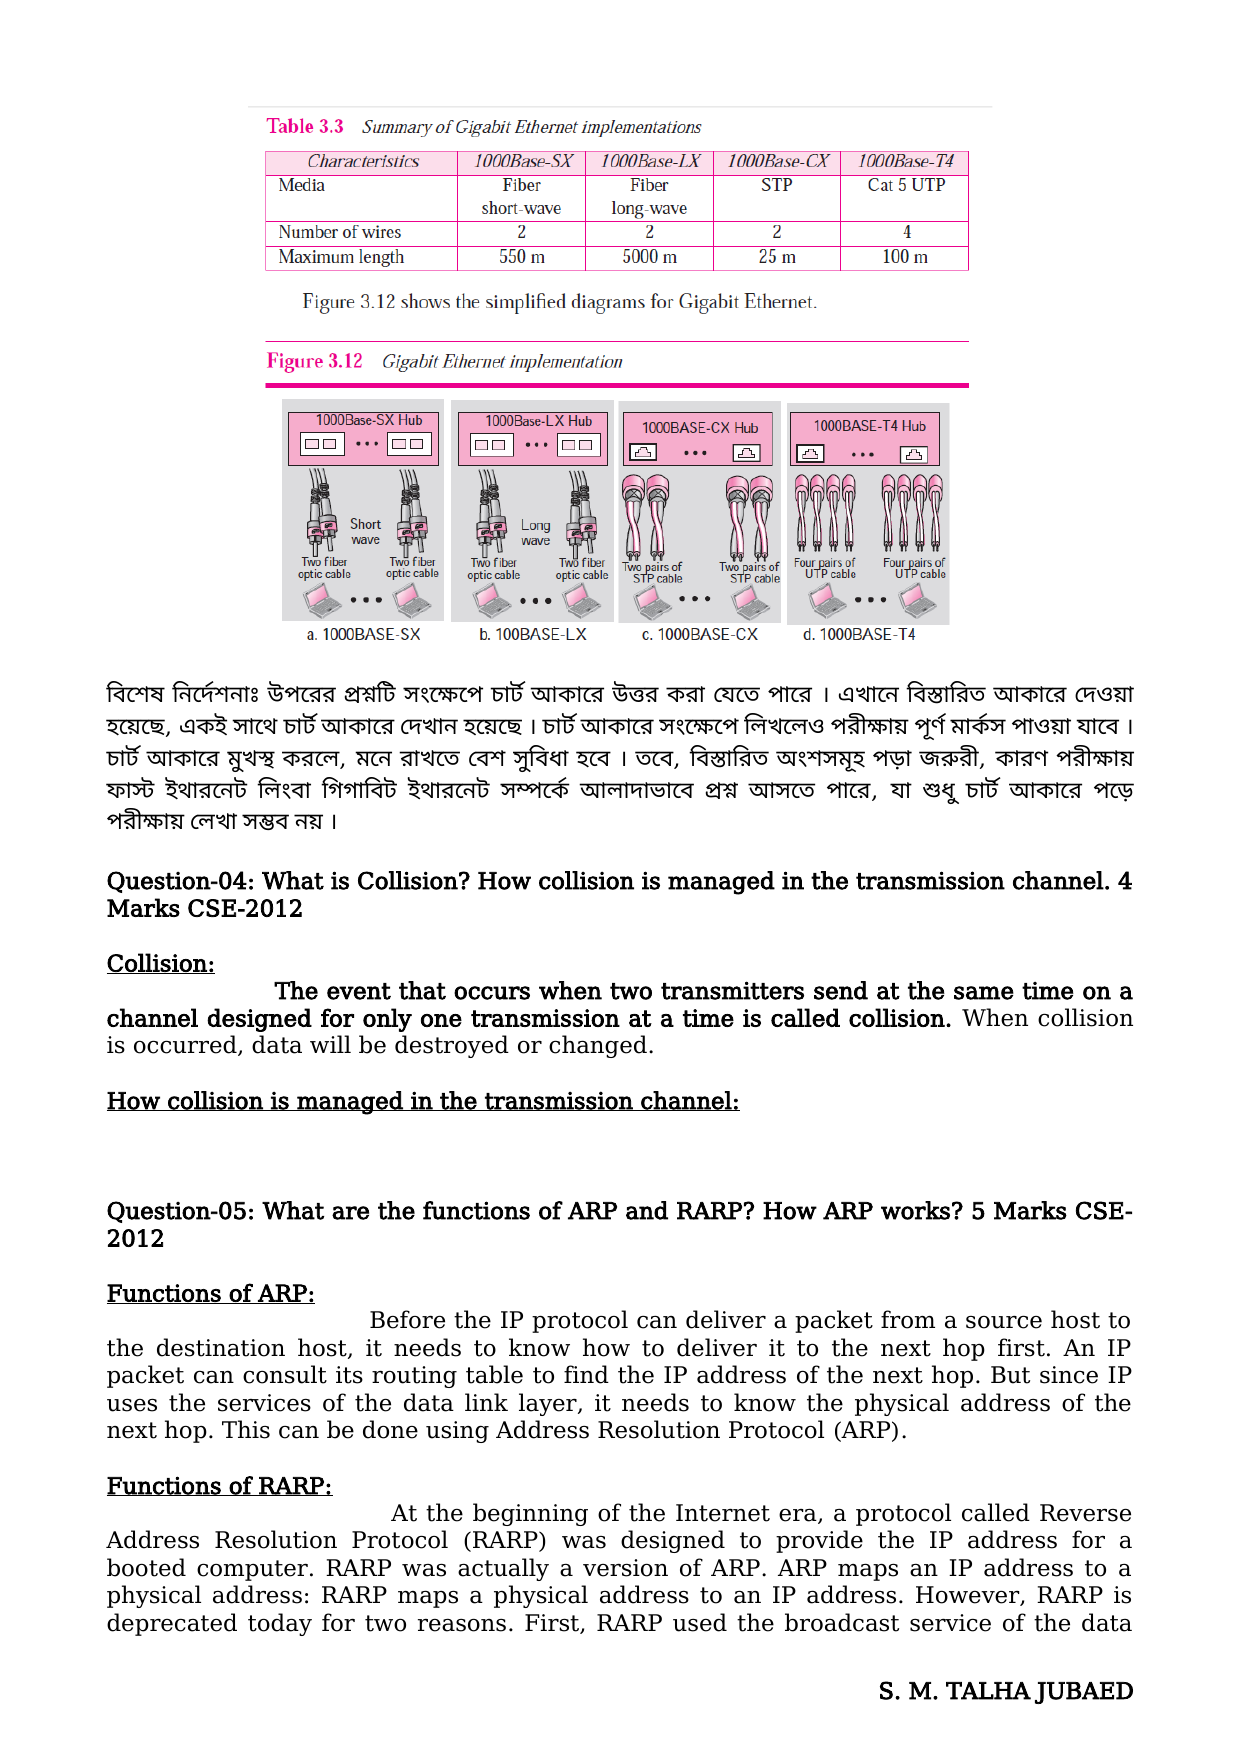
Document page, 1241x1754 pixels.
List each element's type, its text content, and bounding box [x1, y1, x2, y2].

text Functions of RARP: [106, 1471, 1134, 1499]
text Before the IP protocol can deliver a packet from a source host to the destination host, it needs to know how to deliver it to the next hop first. An IP packet can consult its routing table to find the IP address of the next hop. But since IP uses the services of the data link layer, it needs to know the physical address of the next hop. This can be done using Address Resolution Protocol (ARP). [106, 1306, 1134, 1444]
text বিশেষ নির্দেশনাঃ উপরের প্রশ্নটি সংক্ষেপে চার্ট আকারে উত্তর করা যেতে পারে । এখানে বিস্তারিত আকারে দেওয়া হয়েছে, একই সাথে চার্ট আকারে দেখান হয়েছে । চার্ট আকারে সংক্ষেপে লিখলেও পরীক্ষায় পূর্ণ মার্কস পাওয়া যাবে । চার্ট আকারে মুখস্থ করলে, মনে রাখতে বেশ সুবিধা হবে । তবে, বিস্তারিত অংশসমূহ পড়া জরুরী, কারণ পরীক্ষায় ফাস্ট ইথারনেট লিংবা গিগাবিট ইথারনেট সম্পর্কে আলাদাভাবে প্রশ্ন আসতে পারে, যা শুধু চার্ট আকারে পড়ে পরীক্ষায় লেখা সম্ভব নয় । [106, 682, 1134, 839]
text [106, 1499, 1134, 1636]
text Question-05: What are the functions of ARP and RARP? How ARP works? 5 Marks CSE-2012 [106, 1196, 1134, 1251]
text The event that occurs when two transmitters send at the same time on a channel designed for only one transmission at a time is called collision. When collision is occurred, data will be destroyed or changed. [106, 976, 1134, 1059]
picture [248, 106, 993, 654]
text How collision is managed in the transmission channel: [106, 1086, 1134, 1114]
text Question-04: What is Collision? How collision is managed in the transmission channel. 4 Marks CSE-2012 [106, 866, 1134, 921]
text Functions of ARP: [106, 1279, 1134, 1306]
text Collision: [106, 949, 1134, 976]
